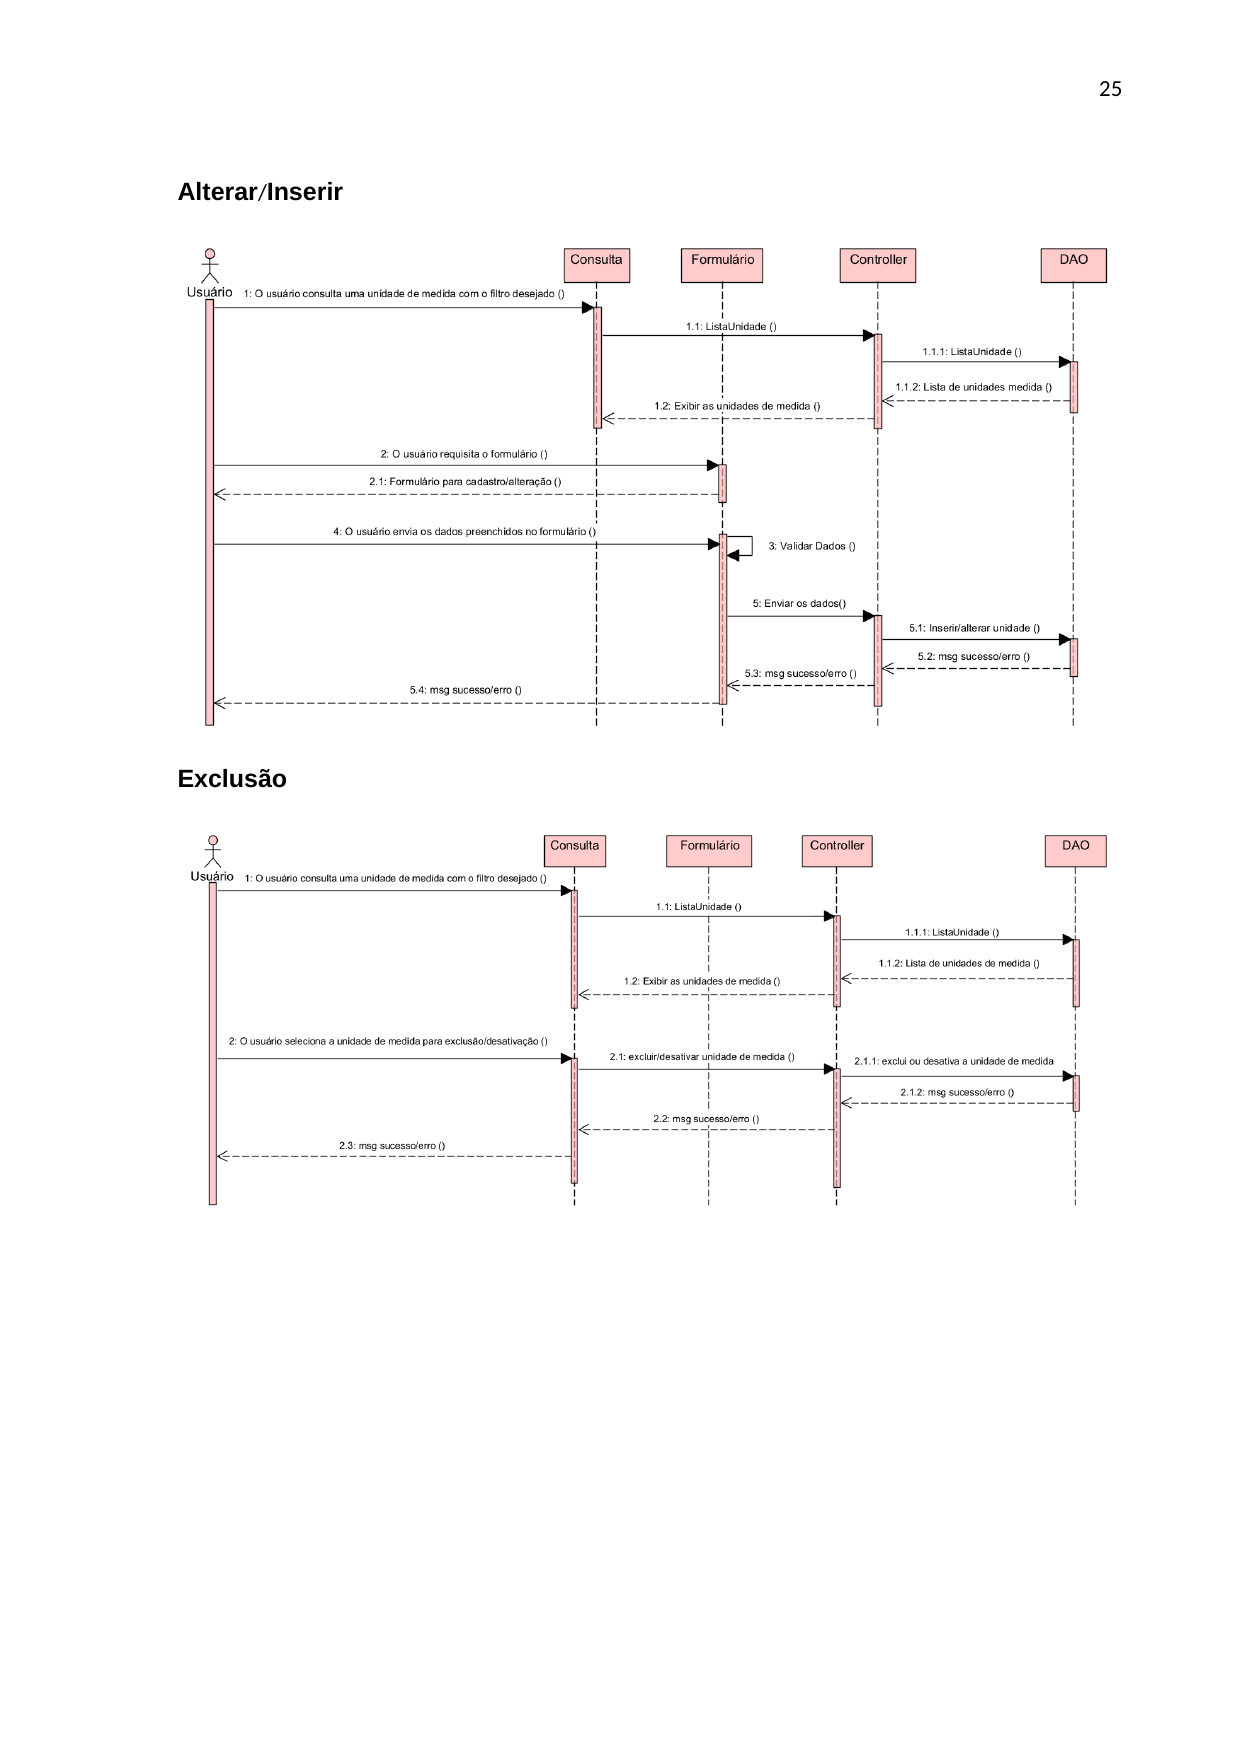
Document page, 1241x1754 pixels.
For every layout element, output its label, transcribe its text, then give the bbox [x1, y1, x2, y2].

picture [177, 237, 1123, 734]
text Alterar/Inserir [177, 177, 1122, 206]
picture [177, 823, 1123, 1217]
text Exclusão [177, 764, 1122, 793]
